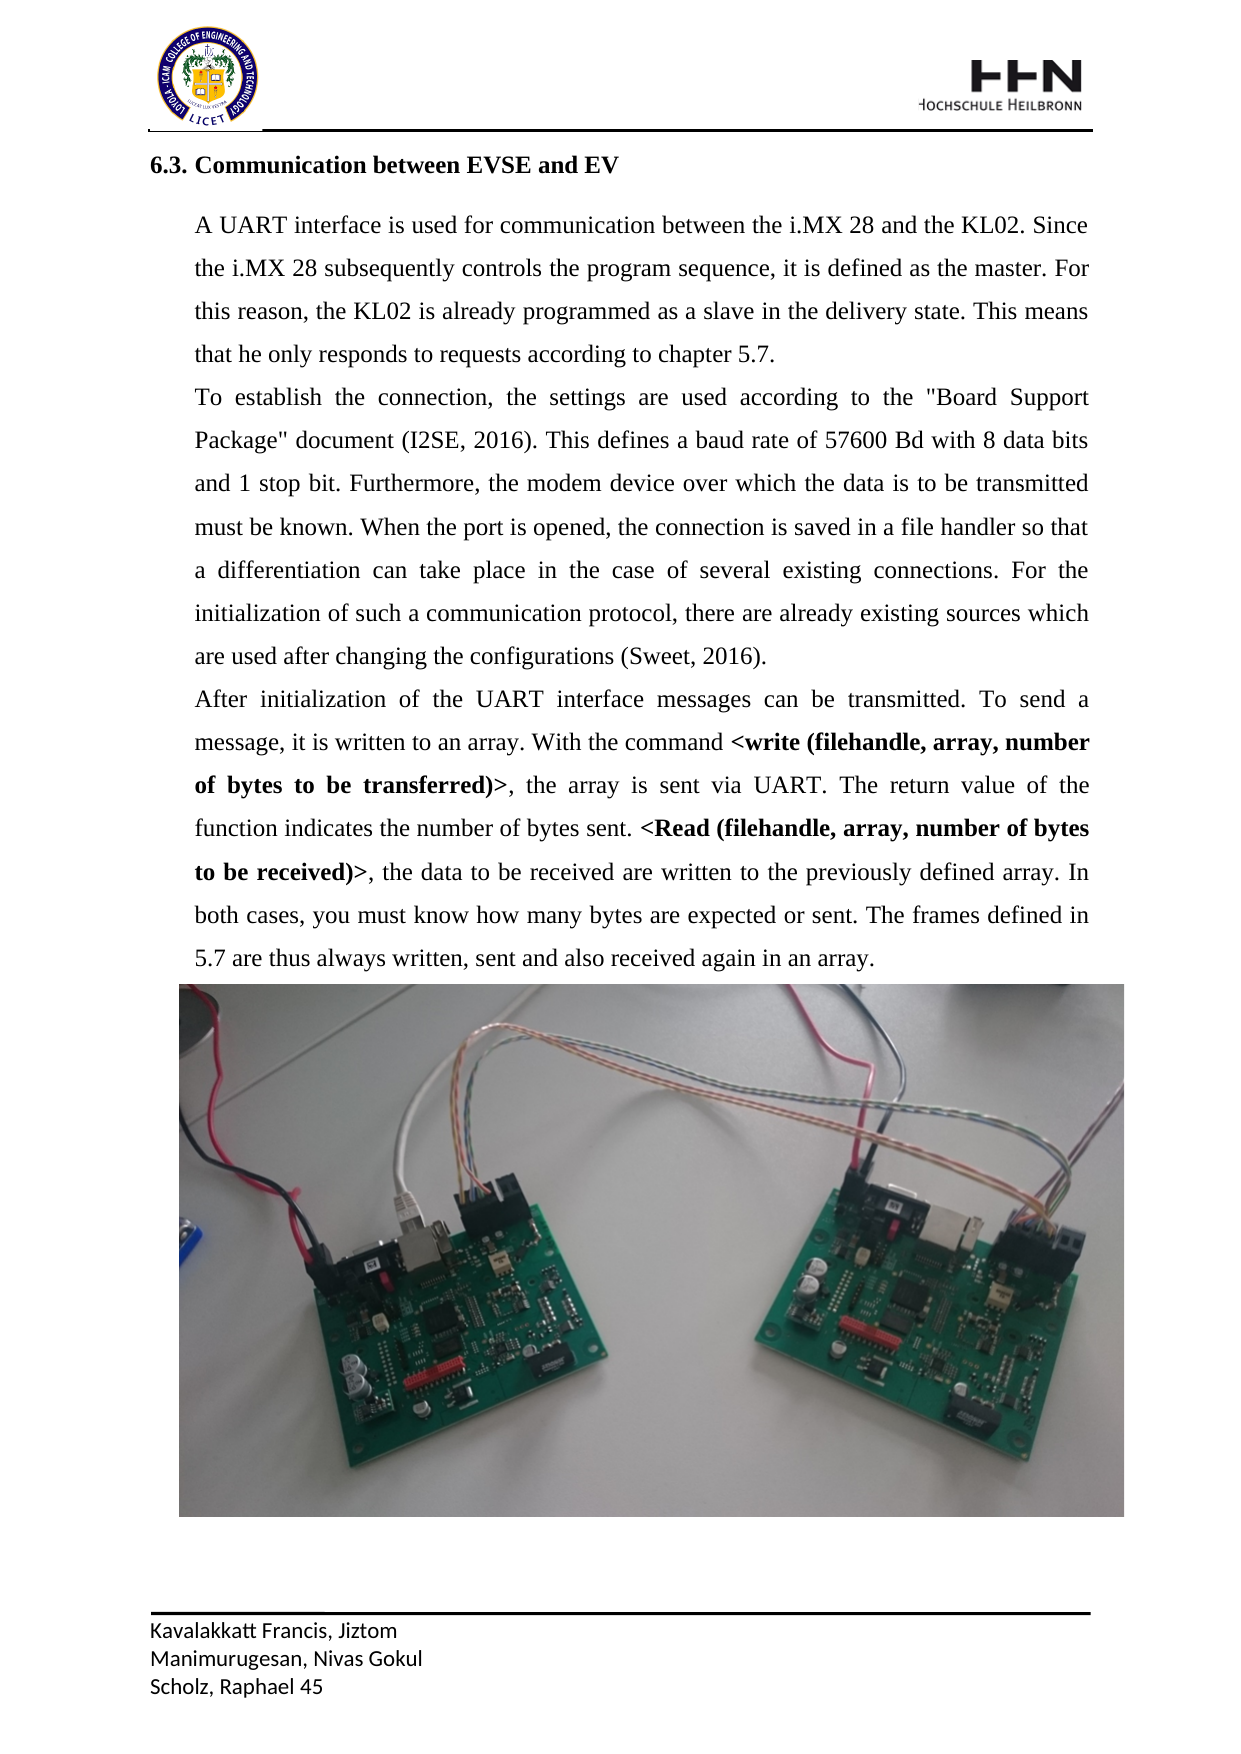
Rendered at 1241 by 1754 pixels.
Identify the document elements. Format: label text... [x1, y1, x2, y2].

text After initialization of the UART interface messages can be transmitted. To send a message, it is written to an array. With the command <write (filehandle, array, number of bytes to be transferred)>, the array is sent via UART. The return value of the function indicates the number of bytes sent. <Read (filehandle, array, number of bytes to be received)>, the data to be received are written to the previously defined array. In both cases, you must know how many bytes are expected or sent. The frames defined in 5.7 are thus always written, sent and also received again in an array. [194, 684, 1090, 972]
subtitle Communication between EVSE and EV [150, 150, 1090, 179]
text A UART interface is used for communication between the i.MX 28 and the KL02. Since the i.MX 28 subsequently controls the program sequence, it is defined as the master. For this reason, the KL02 is already programmed as a slave in the delivery state. This means that he only responds to requests according to chapter 5.7. [194, 210, 1090, 368]
picture [917, 60, 1083, 111]
text To establish the connection, the settings are used according to the "Board Support Package" document (I2SE, 2016). This defines a baud rate of 57600 Bd with 8 data bits and 1 stop bit. Furthermore, the modem device over which the data is to be transmitted must be known. When the port is opened, the connection is saved in a file handler so that a differentiation can take place in the case of several existing connections. For the initialization of such a communication protocol, there are already existing sources which are used after changing the configurations (Sweet, 2016). [194, 382, 1090, 670]
picture [179, 984, 1125, 1517]
picture [150, 18, 263, 131]
